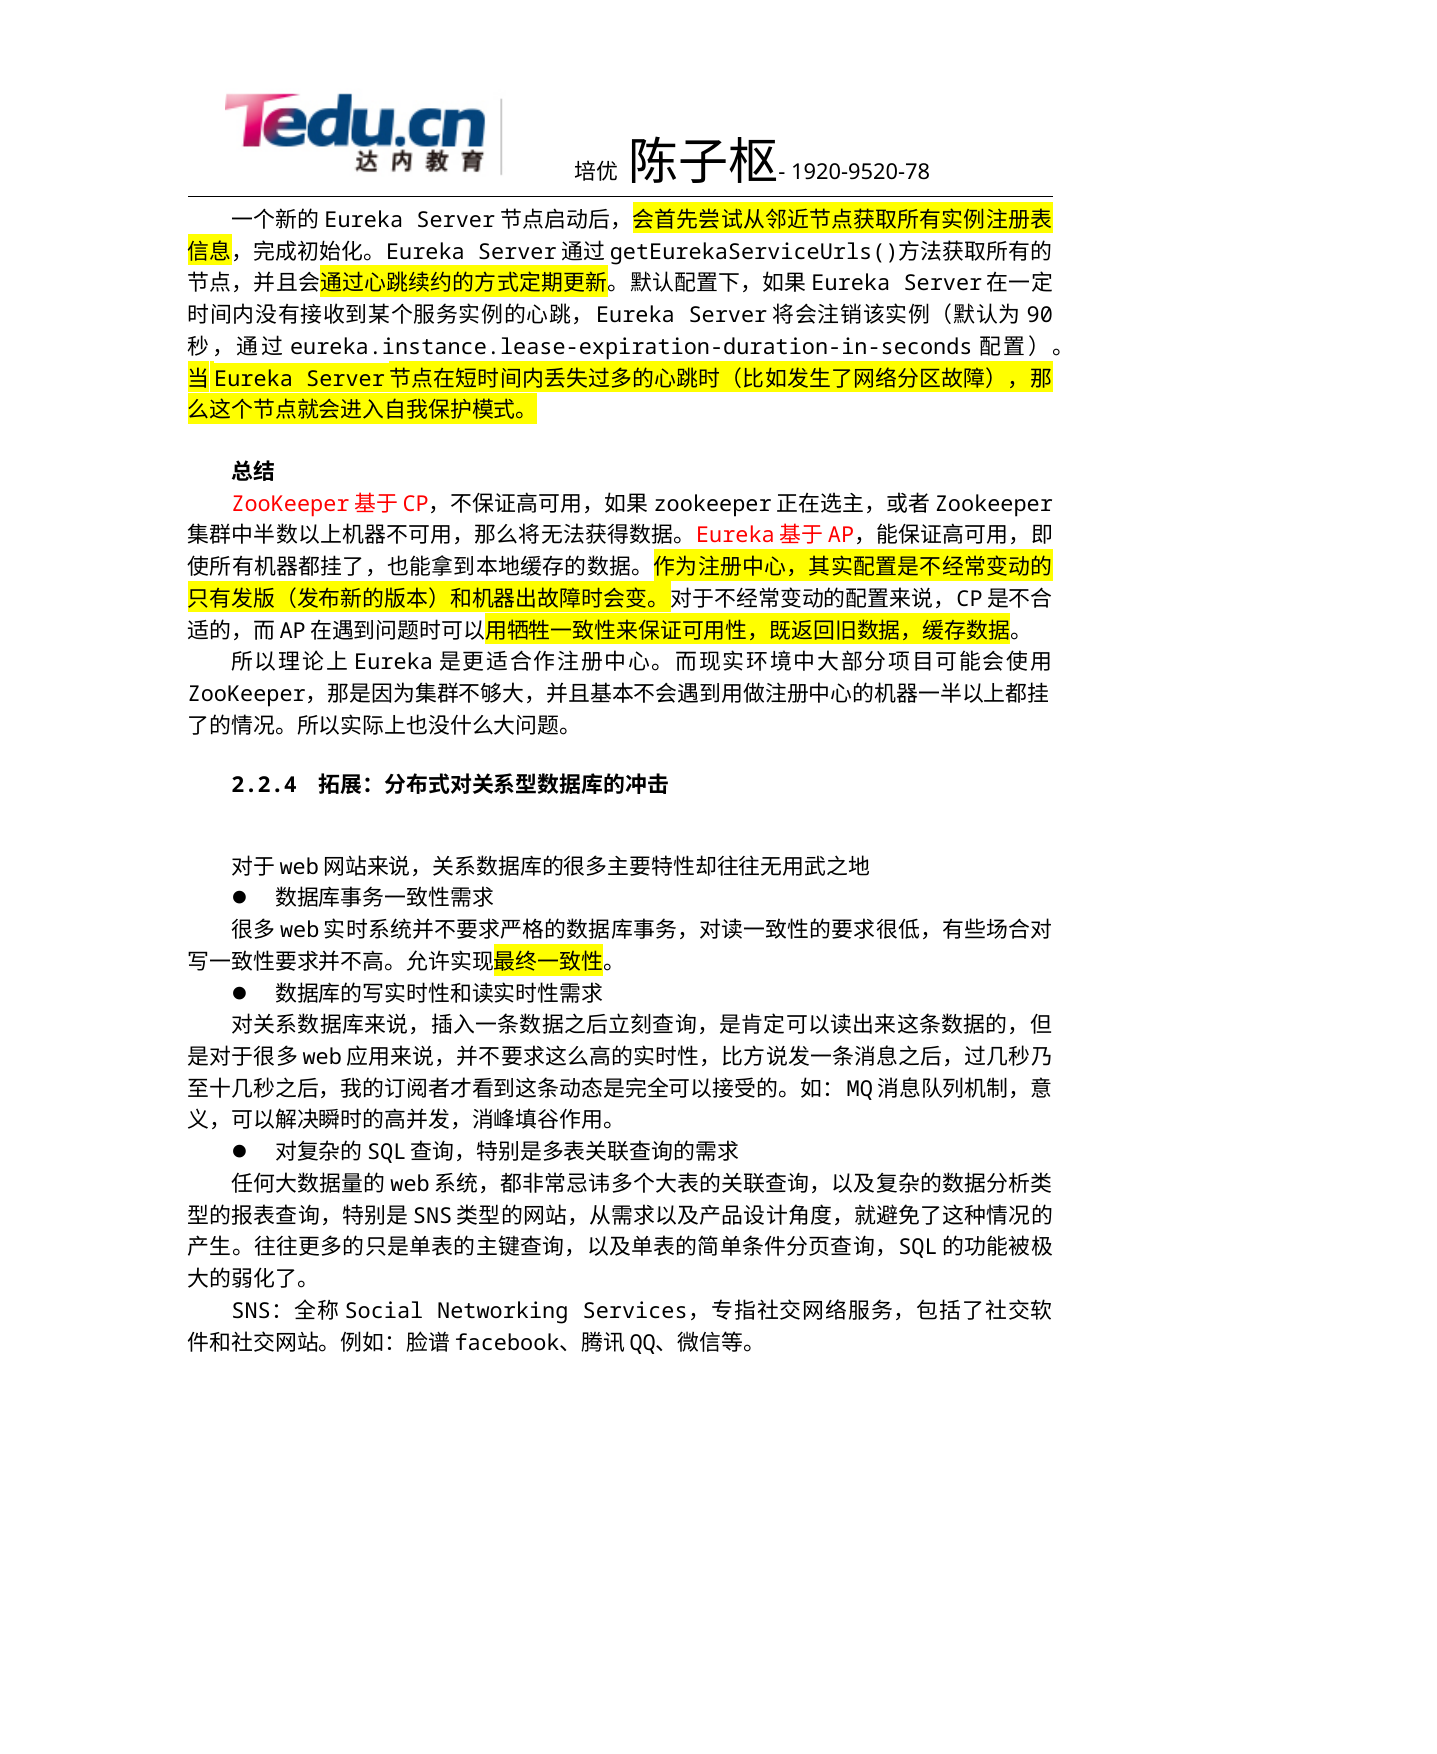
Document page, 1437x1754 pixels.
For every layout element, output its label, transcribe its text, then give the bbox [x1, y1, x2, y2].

text 一个新的Eureka Server节点启动后，会首先尝试从邻近节点获取所有实例注册表信息，完成初始化。Eureka Server通过getEurekaServiceUrls()方法获取所有的节点，并且会通过心跳续约的方式定期更新。默认配置下，如果Eureka Server在一定时间内没有接收到某个服务实例的心跳，Eureka Server将会注销该实例（默认为90秒，通过eureka.instance.lease-expiration-duration-in-seconds配置）。当Eureka Server节点在短时间内丢失过多的心跳时（比如发生了网络分区故障），那么这个节点就会进入自我保护模式。 [187, 202, 1053, 424]
list 数据库的写实时性和读实时性需求 [231, 976, 1053, 1007]
text 所以理论上Eureka是更适合作注册中心。而现实环境中大部分项目可能会使用ZooKeeper，那是因为集群不够大，并且基本不会遇到用做注册中心的机器一半以上都挂了的情况。所以实际上也没什么大问题。 [187, 644, 1053, 739]
text 很多web实时系统并不要求严格的数据库事务，对读一致性的要求很低，有些场合对写一致性要求并不高。允许实现最终一致性。 [187, 912, 1053, 976]
list 对复杂的SQL查询，特别是多表关联查询的需求 [231, 1134, 1053, 1166]
subtitle 拓展：分布式对关系型数据库的冲击 [187, 767, 1053, 798]
picture [225, 88, 507, 180]
list 数据库事务一致性需求 [231, 880, 1053, 912]
text 对于web网站来说，关系数据库的很多主要特性却往往无用武之地 [187, 849, 1053, 880]
text SNS：全称Social Networking Services，专指社交网络服务，包括了社交软件和社交网站。例如：脸谱facebook、腾讯QQ、微信等。 [187, 1293, 1053, 1356]
text 总结 [187, 454, 1053, 486]
text 任何大数据量的web系统，都非常忌讳多个大表的关联查询，以及复杂的数据分析类型的报表查询，特别是SNS类型的网站，从需求以及产品设计角度，就避免了这种情况的产生。往往更多的只是单表的主键查询，以及单表的简单条件分页查询，SQL的功能被极大的弱化了。 [187, 1166, 1053, 1293]
text 对关系数据库来说，插入一条数据之后立刻查询，是肯定可以读出来这条数据的，但是对于很多web应用来说，并不要求这么高的实时性，比方说发一条消息之后，过几秒乃至十几秒之后，我的订阅者才看到这条动态是完全可以接受的。如：MQ消息队列机制，意义，可以解决瞬时的高并发，消峰填谷作用。 [187, 1007, 1053, 1134]
text ZooKeeper基于CP，不保证高可用，如果zookeeper正在选主，或者Zookeeper集群中半数以上机器不可用，那么将无法获得数据。Eureka基于AP，能保证高可用，即使所有机器都挂了，也能拿到本地缓存的数据。作为注册中心，其实配置是不经常变动的，只有发版（发布新的版本）和机器出故障时会变。对于不经常变动的配置来说，CP是不合适的，而AP在遇到问题时可以用牺牲一致性来保证可用性，既返回旧数据，缓存数据。 [187, 486, 1053, 644]
